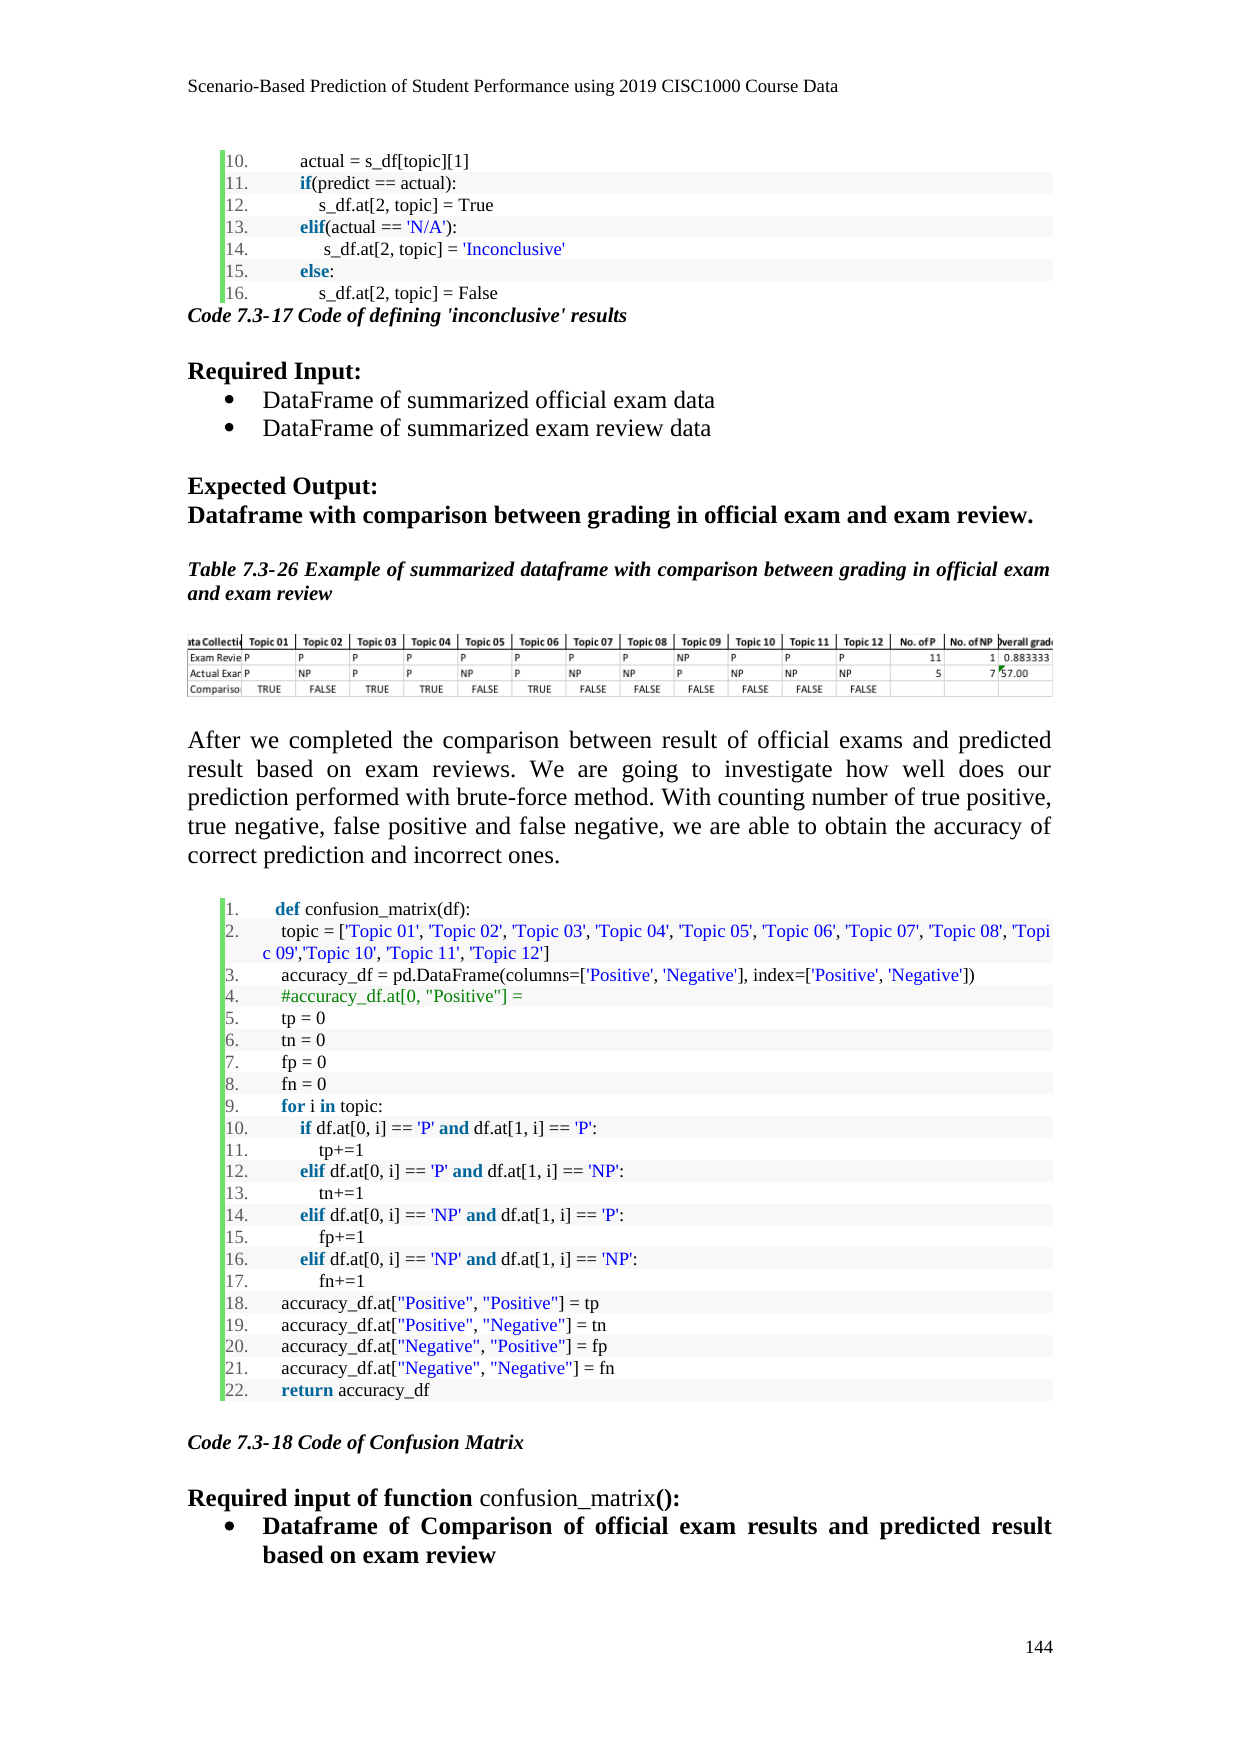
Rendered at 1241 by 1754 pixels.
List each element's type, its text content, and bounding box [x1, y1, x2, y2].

list accuracy_df.at["Negative", "Negative"] = fn [225, 1357, 1053, 1379]
list if(predict == actual): [225, 172, 1053, 194]
list Dataframe of Comparison of official exam results and predicted result based on exam review [225, 1511, 1053, 1569]
list accuracy_df.at["Positive", "Negative"] = tn [225, 1313, 1053, 1335]
text After we completed the comparison between result of official exams and predicted result based on exam reviews. We are going to investigate how well does our prediction performed with brute-force method. With counting number of true positive, true negative, false positive and false negative, we are able to obtain the accuracy of correct prediction and incorrect ones. [187, 725, 1053, 869]
list fp+=1 [225, 1226, 1053, 1247]
list accuracy_df.at["Positive", "Positive"] = tp [225, 1291, 1053, 1313]
list topic = ['Topic 01', 'Topic 02', 'Topic 03', 'Topic 04', 'Topic 05', 'Topic 06', 'Topic 07', 'Topic 08', 'Topic 09','Topic 10', 'Topic 11', 'Topic 12'] [225, 919, 1053, 963]
list s_df.at[2, topic] = False [225, 281, 1053, 303]
list accuracy_df = pd.DataFrame(columns=['Positive', 'Negative'], index=['Positive', 'Negative']) [225, 963, 1053, 985]
list tp+=1 [225, 1138, 1053, 1160]
list elif df.at[0, i] == 'NP' and df.at[1, i] == 'NP': [225, 1247, 1053, 1269]
list if df.at[0, i] == 'P' and df.at[1, i] == 'P': [225, 1116, 1053, 1138]
list elif(actual == 'N/A'): [225, 216, 1053, 237]
list for i in topic: [225, 1094, 1053, 1116]
list fn+=1 [225, 1269, 1053, 1291]
text Dataframe with comparison between grading in official exam and exam review. [187, 500, 1053, 528]
list accuracy_df.at["Negative", "Positive"] = fp [225, 1335, 1053, 1357]
list DataFrame of summarized official exam data [225, 385, 1053, 413]
list tn+=1 [225, 1182, 1053, 1204]
picture [187, 634, 1053, 697]
list s_df.at[2, topic] = True [225, 194, 1053, 216]
list elif df.at[0, i] == 'P' and df.at[1, i] == 'NP': [225, 1160, 1053, 1182]
list actual = s_df[topic][1] [225, 150, 1053, 172]
text Expected Output: [187, 471, 1053, 500]
list fn = 0 [226, 1072, 1053, 1094]
list return accuracy_df [225, 1379, 1053, 1401]
list tn = 0 [225, 1029, 1053, 1051]
text Required input of function confusion_matrix(): [187, 1483, 1053, 1511]
list else: [225, 259, 1053, 281]
list s_df.at[2, topic] = 'Inconclusive' [225, 237, 1053, 259]
list def confusion_matrix(df): [220, 897, 1053, 919]
list elif df.at[0, i] == 'NP' and df.at[1, i] == 'P': [225, 1204, 1053, 1226]
list tp = 0 [225, 1007, 1053, 1029]
list #accuracy_df.at[0, "Positive"] = [225, 985, 1053, 1007]
text Required Input: [187, 356, 1053, 385]
list fp = 0 [225, 1051, 1053, 1072]
list DataFrame of summarized exam review data [225, 413, 1053, 442]
